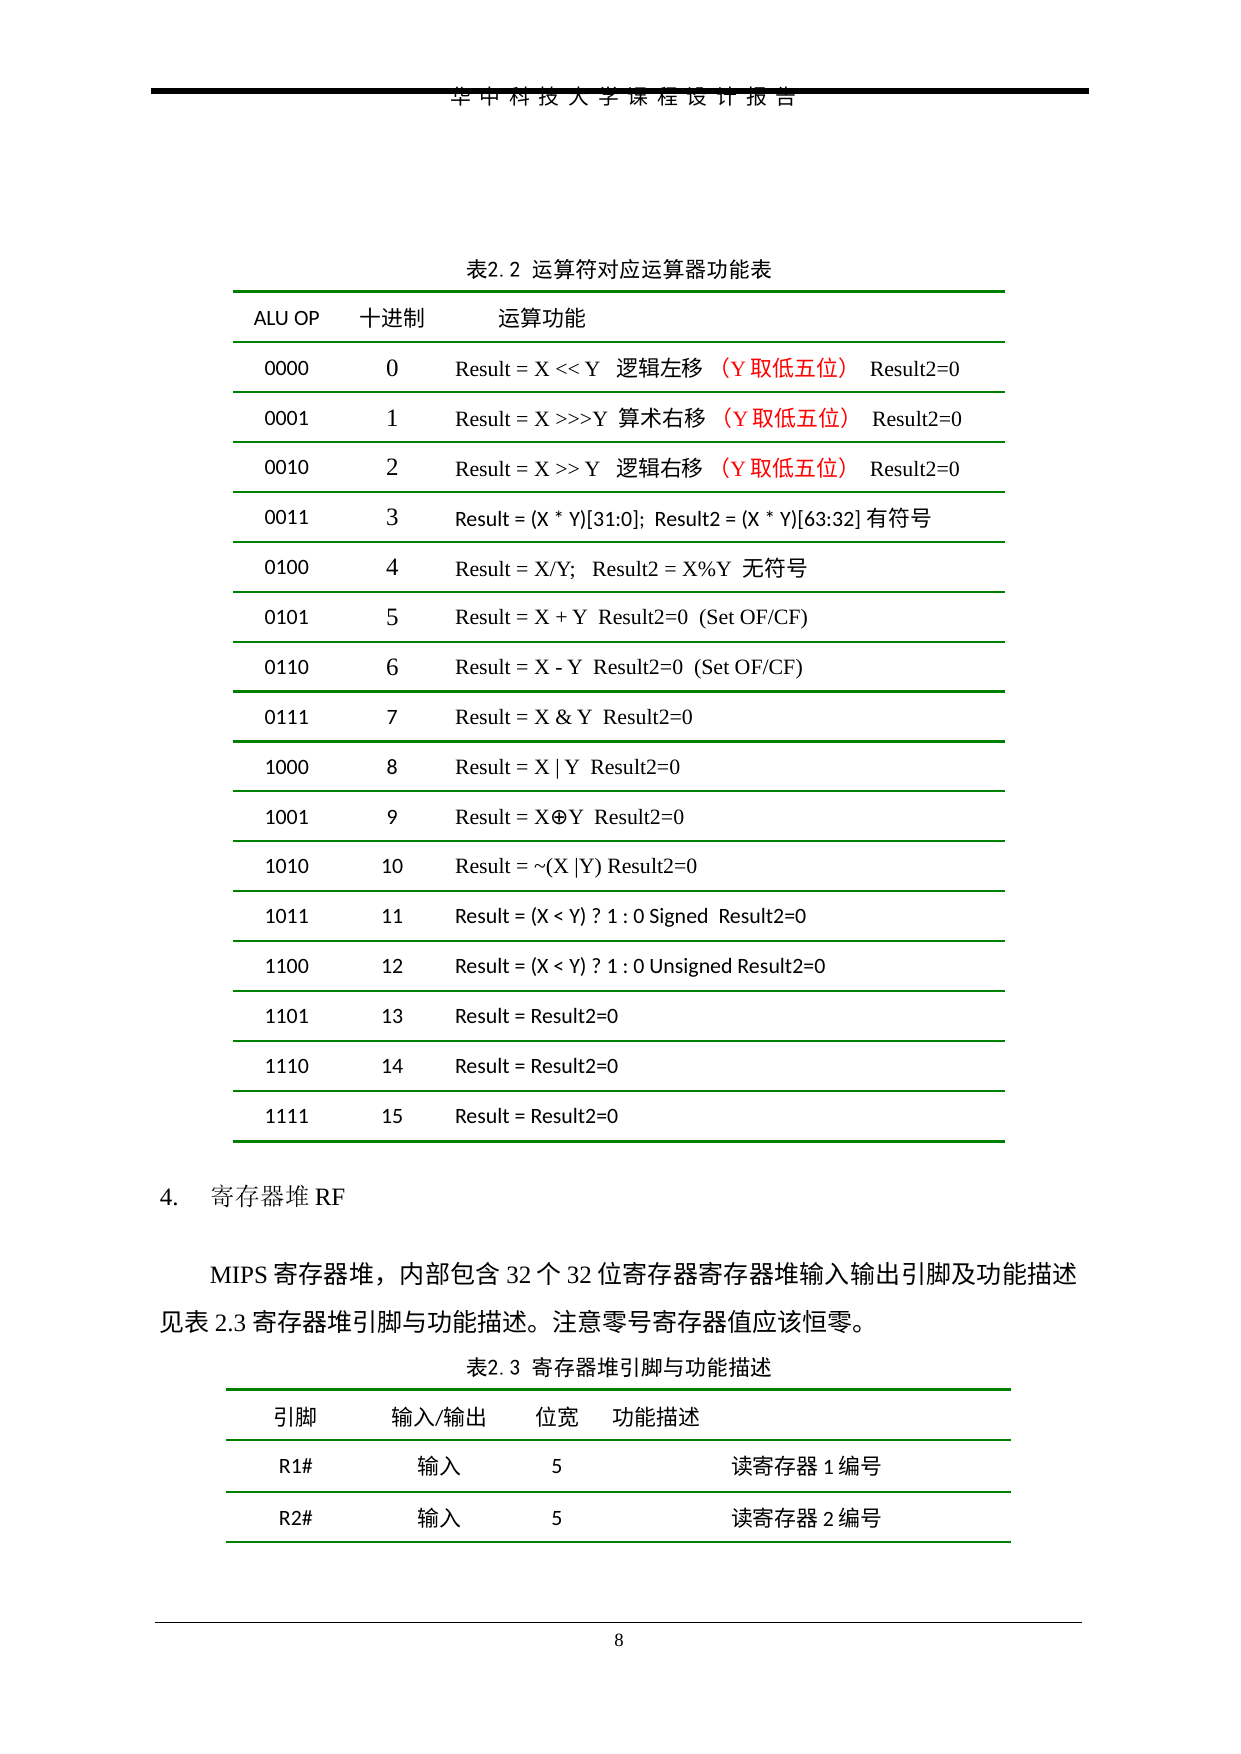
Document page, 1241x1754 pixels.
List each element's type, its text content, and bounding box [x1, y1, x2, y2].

table_cell 6 [340, 643, 443, 690]
table_cell 0101 [233, 593, 340, 641]
text 表2.2 运算符对应运算器功能表 [159, 256, 1078, 281]
table_cell 5 [340, 593, 443, 641]
table_header 运算功能 [444, 293, 1005, 341]
table_cell 0010 [233, 443, 340, 491]
table_header 位宽 [513, 1391, 601, 1439]
table_cell 1001 [233, 792, 340, 840]
table_cell 5 [513, 1441, 601, 1491]
table_header 功能描述 [601, 1391, 1011, 1439]
table_cell 9 [340, 792, 443, 840]
table_cell Result = X + Y Result2=0 (Set OF/CF) [444, 593, 1005, 641]
table_cell 7 [340, 693, 443, 740]
table_header ALU OP [233, 293, 340, 341]
table_cell 0100 [233, 543, 340, 591]
table_cell 1110 [233, 1042, 340, 1089]
table_cell R1# [226, 1441, 365, 1491]
subtitle 寄存器堆RF [159, 1172, 1078, 1219]
table_cell Result = X/Y; Result2 = X%Y 无符号 [444, 543, 1005, 591]
table_cell 0 [340, 343, 443, 391]
table_cell Result = X & Y Result2=0 [444, 693, 1005, 740]
table_cell Result = X⊕Y Result2=0 [444, 792, 1005, 840]
table_cell 10 [340, 842, 443, 890]
table_cell 读寄存器1编号 [601, 1441, 1011, 1491]
table_cell 11 [340, 892, 443, 940]
table_cell Result = X - Y Result2=0 (Set OF/CF) [444, 643, 1005, 690]
table_cell 8 [340, 743, 443, 790]
table_cell Result = Result2=0 [444, 1092, 1005, 1139]
table_cell Result = X | Y Result2=0 [444, 743, 1005, 790]
table_cell 0001 [233, 393, 340, 441]
table_cell 2 [340, 443, 443, 491]
table_cell 输入 [365, 1493, 513, 1541]
table_cell Result = X >>>Y 算术右移 （Y取低五位） Result2=0 [444, 393, 1005, 441]
table_cell 4 [340, 543, 443, 591]
table_cell Result = ~(X |Y) Result2=0 [444, 842, 1005, 890]
table_cell 0110 [233, 643, 340, 690]
table_cell R2# [226, 1493, 365, 1541]
table_cell Result = (X < Y) ? 1 : 0 Unsigned Result2=0 [444, 942, 1005, 990]
table_header 引脚 [226, 1391, 365, 1439]
table_cell 14 [340, 1042, 443, 1089]
table_cell 1111 [233, 1092, 340, 1139]
table_cell Result = Result2=0 [444, 1042, 1005, 1089]
table_cell Result = X >> Y 逻辑右移 （Y取低五位） Result2=0 [444, 443, 1005, 491]
table_cell 13 [340, 992, 443, 1040]
table_cell 1000 [233, 743, 340, 790]
table_cell 1010 [233, 842, 340, 890]
table_header 输入/输出 [365, 1391, 513, 1439]
table_cell 15 [340, 1092, 443, 1139]
text 表2.3 寄存器堆引脚与功能描述 [159, 1354, 1078, 1379]
table_cell 1011 [233, 892, 340, 940]
table_cell 输入 [365, 1441, 513, 1491]
table_cell 0000 [233, 343, 340, 391]
table_cell Result = (X < Y) ? 1 : 0 Signed Result2=0 [444, 892, 1005, 940]
table_cell 12 [340, 942, 443, 990]
text MIPS寄存器堆，内部包含32个32位寄存器寄存器堆输入输出引脚及功能描述见表2.3 寄存器堆引脚与功能描述。注意零号寄存器值应该恒零。 [159, 1249, 1078, 1344]
table_cell Result = Result2=0 [444, 992, 1005, 1040]
table_cell 1101 [233, 992, 340, 1040]
table_cell Result = (X * Y)[31:0]; Result2 = (X * Y)[63:32] 有符号 [444, 493, 1005, 541]
table_cell 1 [340, 393, 443, 441]
table_cell 0011 [233, 493, 340, 541]
table_cell Result = X << Y 逻辑左移 （Y取低五位） Result2=0 [444, 343, 1005, 391]
table_cell 1100 [233, 942, 340, 990]
table_cell 读寄存器2编号 [601, 1493, 1011, 1541]
table_cell 3 [340, 493, 443, 541]
table_cell 5 [513, 1493, 601, 1541]
table_header 十进制 [340, 293, 443, 341]
table_cell 0111 [233, 693, 340, 740]
